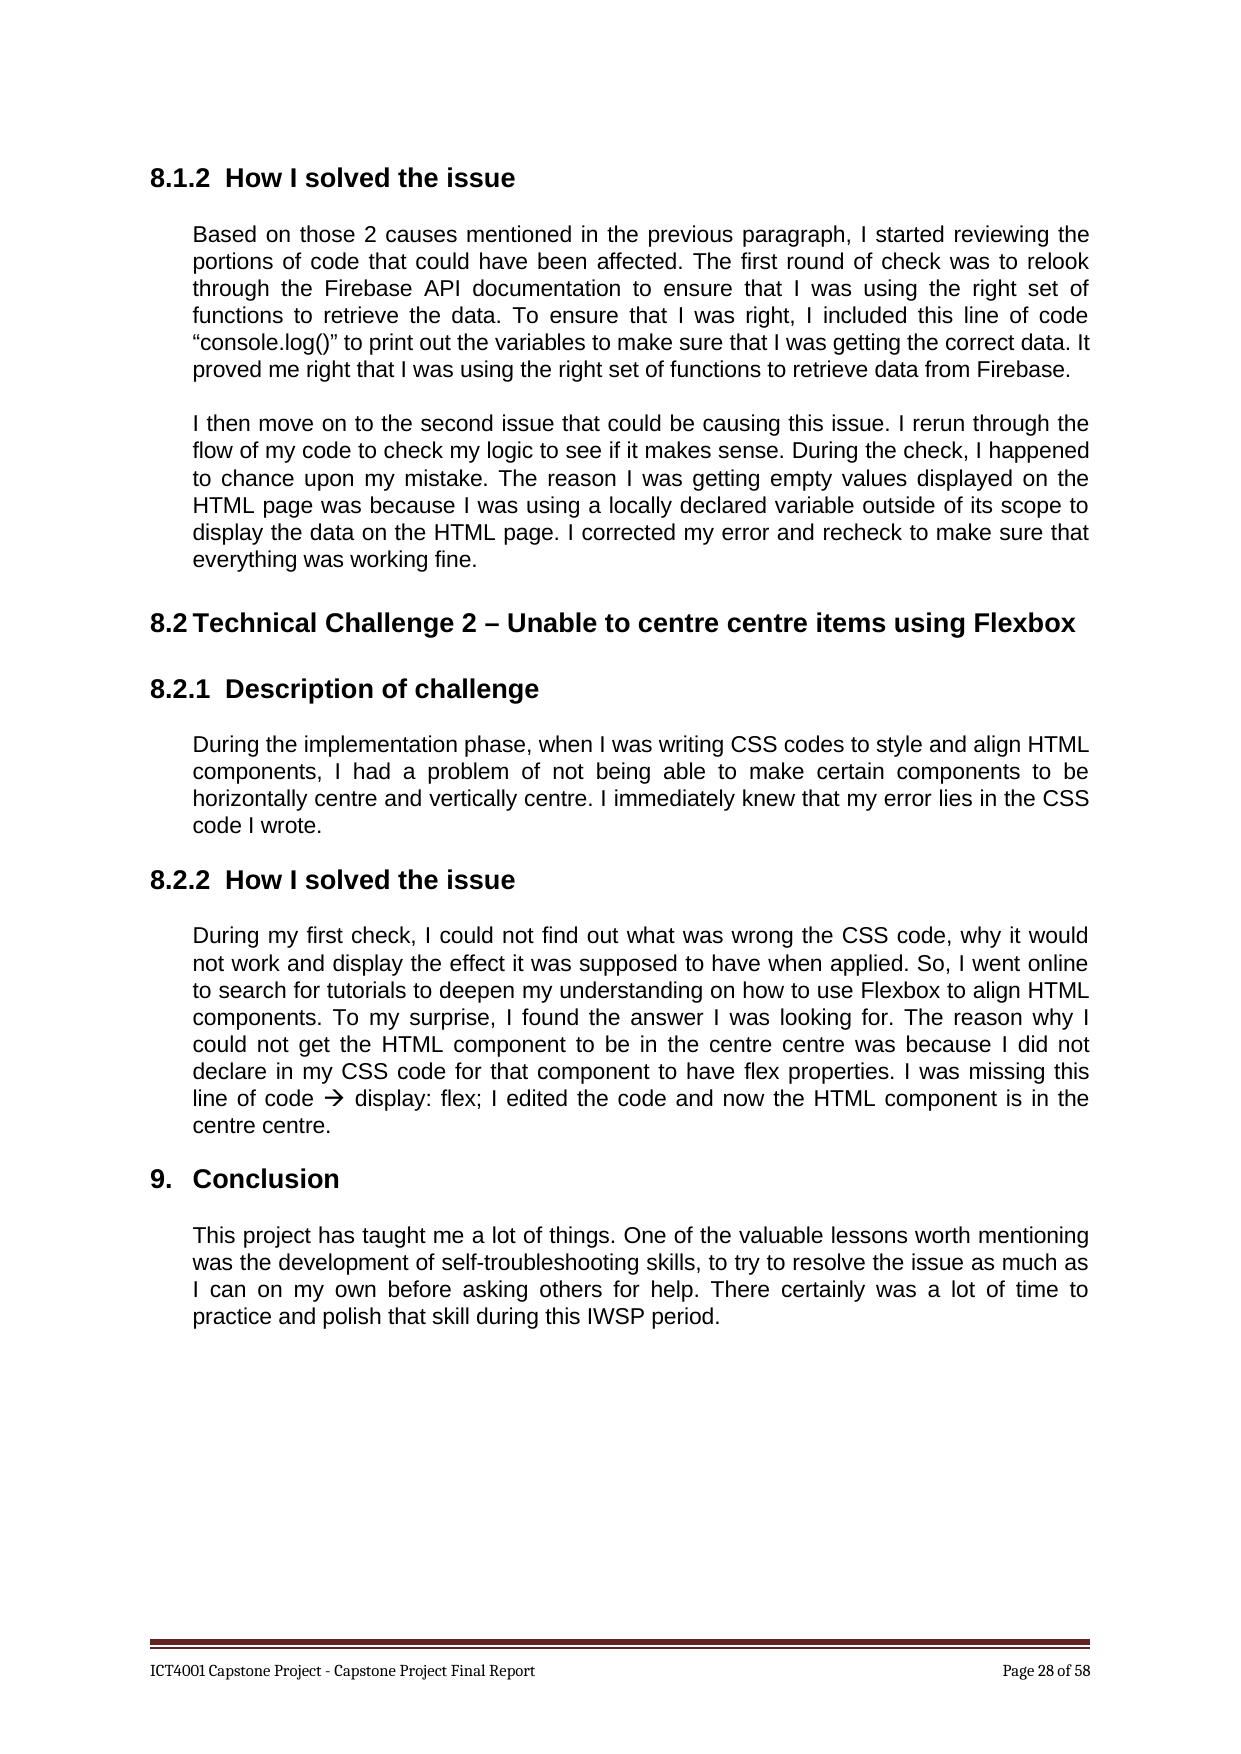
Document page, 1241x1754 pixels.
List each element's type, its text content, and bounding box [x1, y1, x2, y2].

text Based on those 2 causes mentioned in the previous paragraph, I started reviewing the portions of code that could have been affected. The first round of check was to relook through the Firebase API documentation to ensure that I was using the right set of functions to retrieve the data. To ensure that I was right, I included this line of code “console.log()” to print out the variables to make sure that I was getting the correct data. It proved me right that I was using the right set of functions to retrieve data from Firebase. [192, 221, 1090, 383]
text During the implementation phase, when I was writing CSS codes to style and align HTML components, I had a problem of not being able to make certain components to be horizontally centre and vertically centre. I immediately knew that my error lies in the CSS code I wrote. [192, 731, 1090, 839]
text During my first check, I could not find out what was wrong the CSS code, why it would not work and display the effect it was supposed to have when applied. So, I went online to search for tutorials to deepen my understanding on how to use Flexbox to align HTML components. To my surprise, I found the answer I was looking for. The reason why I could not get the HTML component to be in the centre centre was because I did not declare in my CSS code for that component to have flex properties. I was missing this line of code display: flex; I edited the code and now the HTML component is in the centre centre. [192, 922, 1090, 1138]
text I then move on to the second issue that could be causing this issue. I rerun through the flow of my code to check my logic to see if it makes sense. During the check, I happened to chance upon my mistake. The reason I was getting empty values displayed on the HTML page was because I was using a locally declared variable outside of its scope to display the data on the HTML page. I corrected my error and recheck to make sure that everything was working fine. [192, 410, 1090, 572]
subtitle How I solved the issue [150, 864, 1090, 895]
subtitle Technical Challenge 2 – Unable to centre centre items using Flexbox [150, 607, 1090, 638]
subtitle Description of challenge [150, 673, 1090, 704]
subtitle Conclusion [150, 1163, 1090, 1195]
subtitle How I solved the issue [150, 162, 1090, 194]
text This project has taught me a lot of things. One of the valuable lessons worth mentioning was the development of self-troubleshooting skills, to try to resolve the issue as much as I can on my own before asking others for help. There certainly was a lot of time to practice and polish that skill during this IWSP period. [192, 1222, 1090, 1329]
